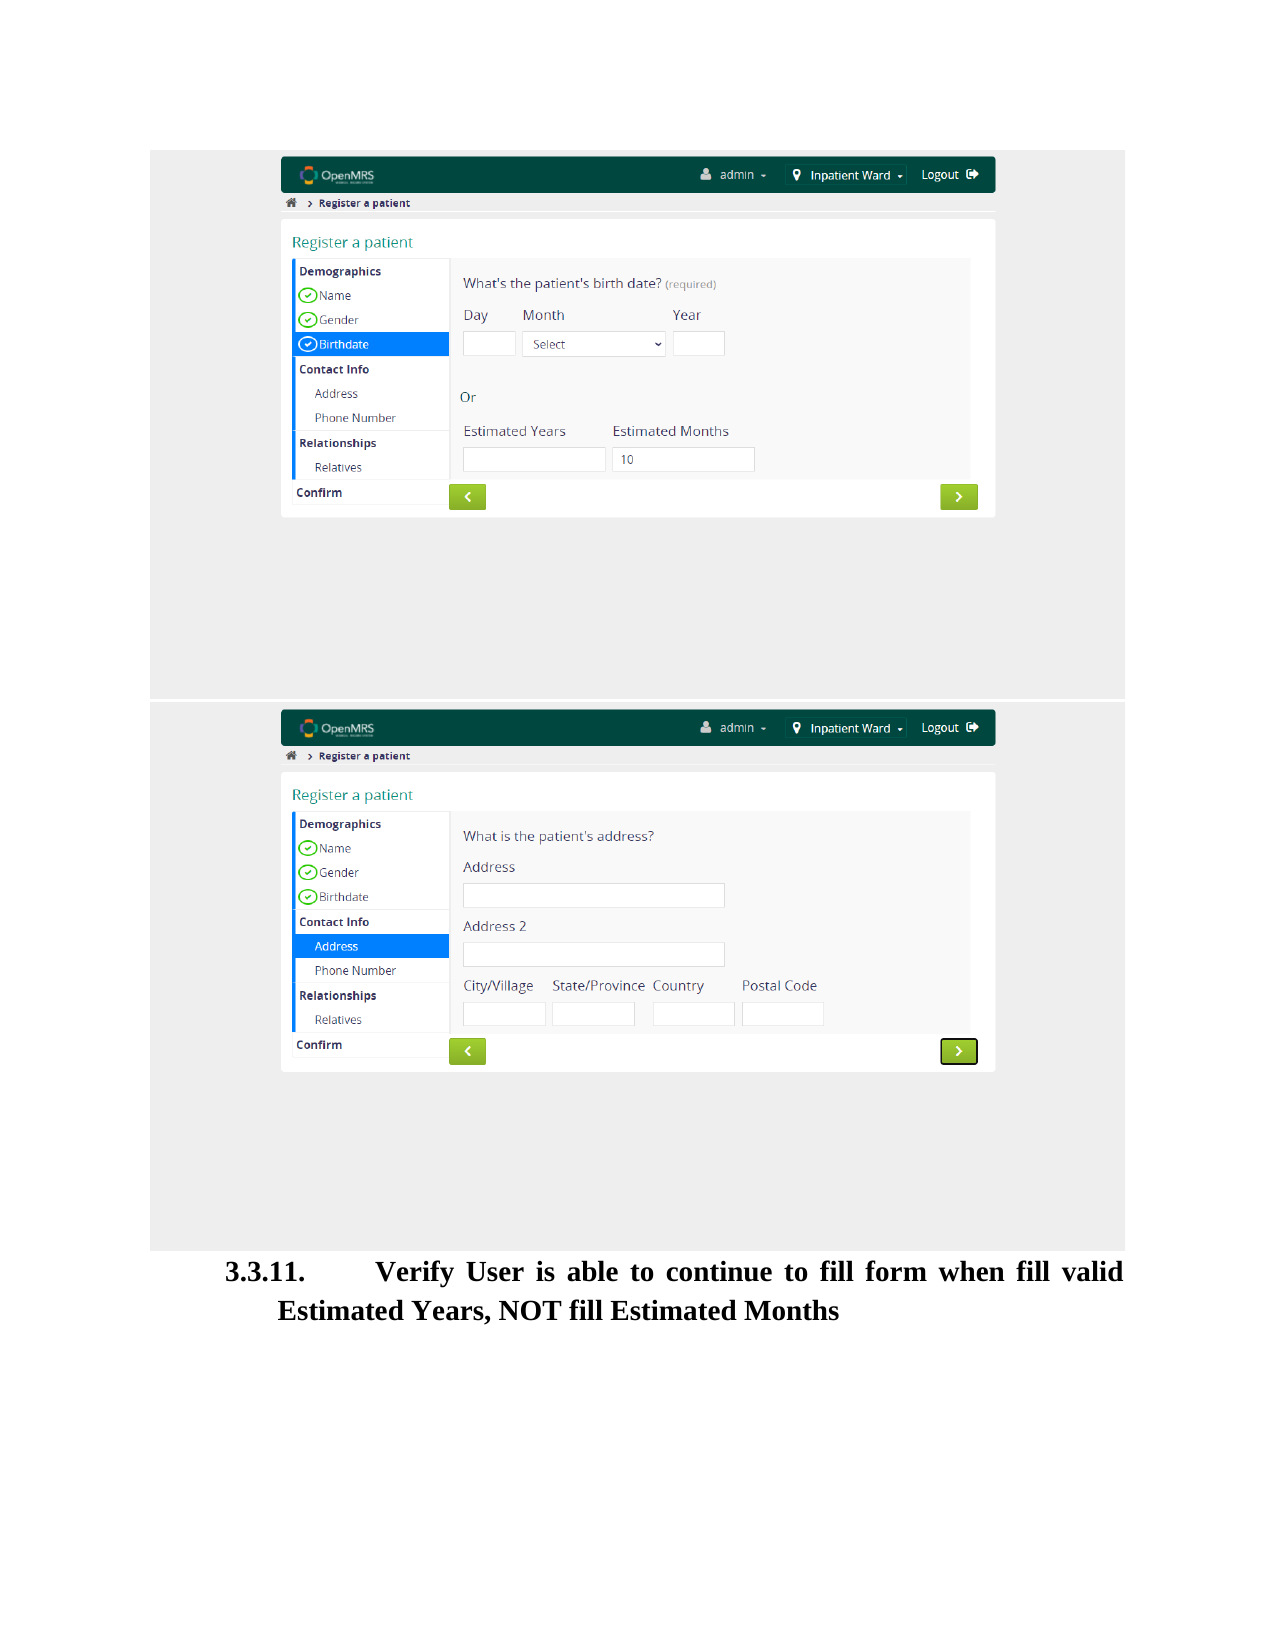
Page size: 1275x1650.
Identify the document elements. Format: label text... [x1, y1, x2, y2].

list Verify User is able to continue to fill form when fill valid Estimated Years, NOT fill Estimated Months [225, 1254, 1125, 1327]
picture [150, 702, 1125, 1251]
picture [150, 150, 1125, 699]
